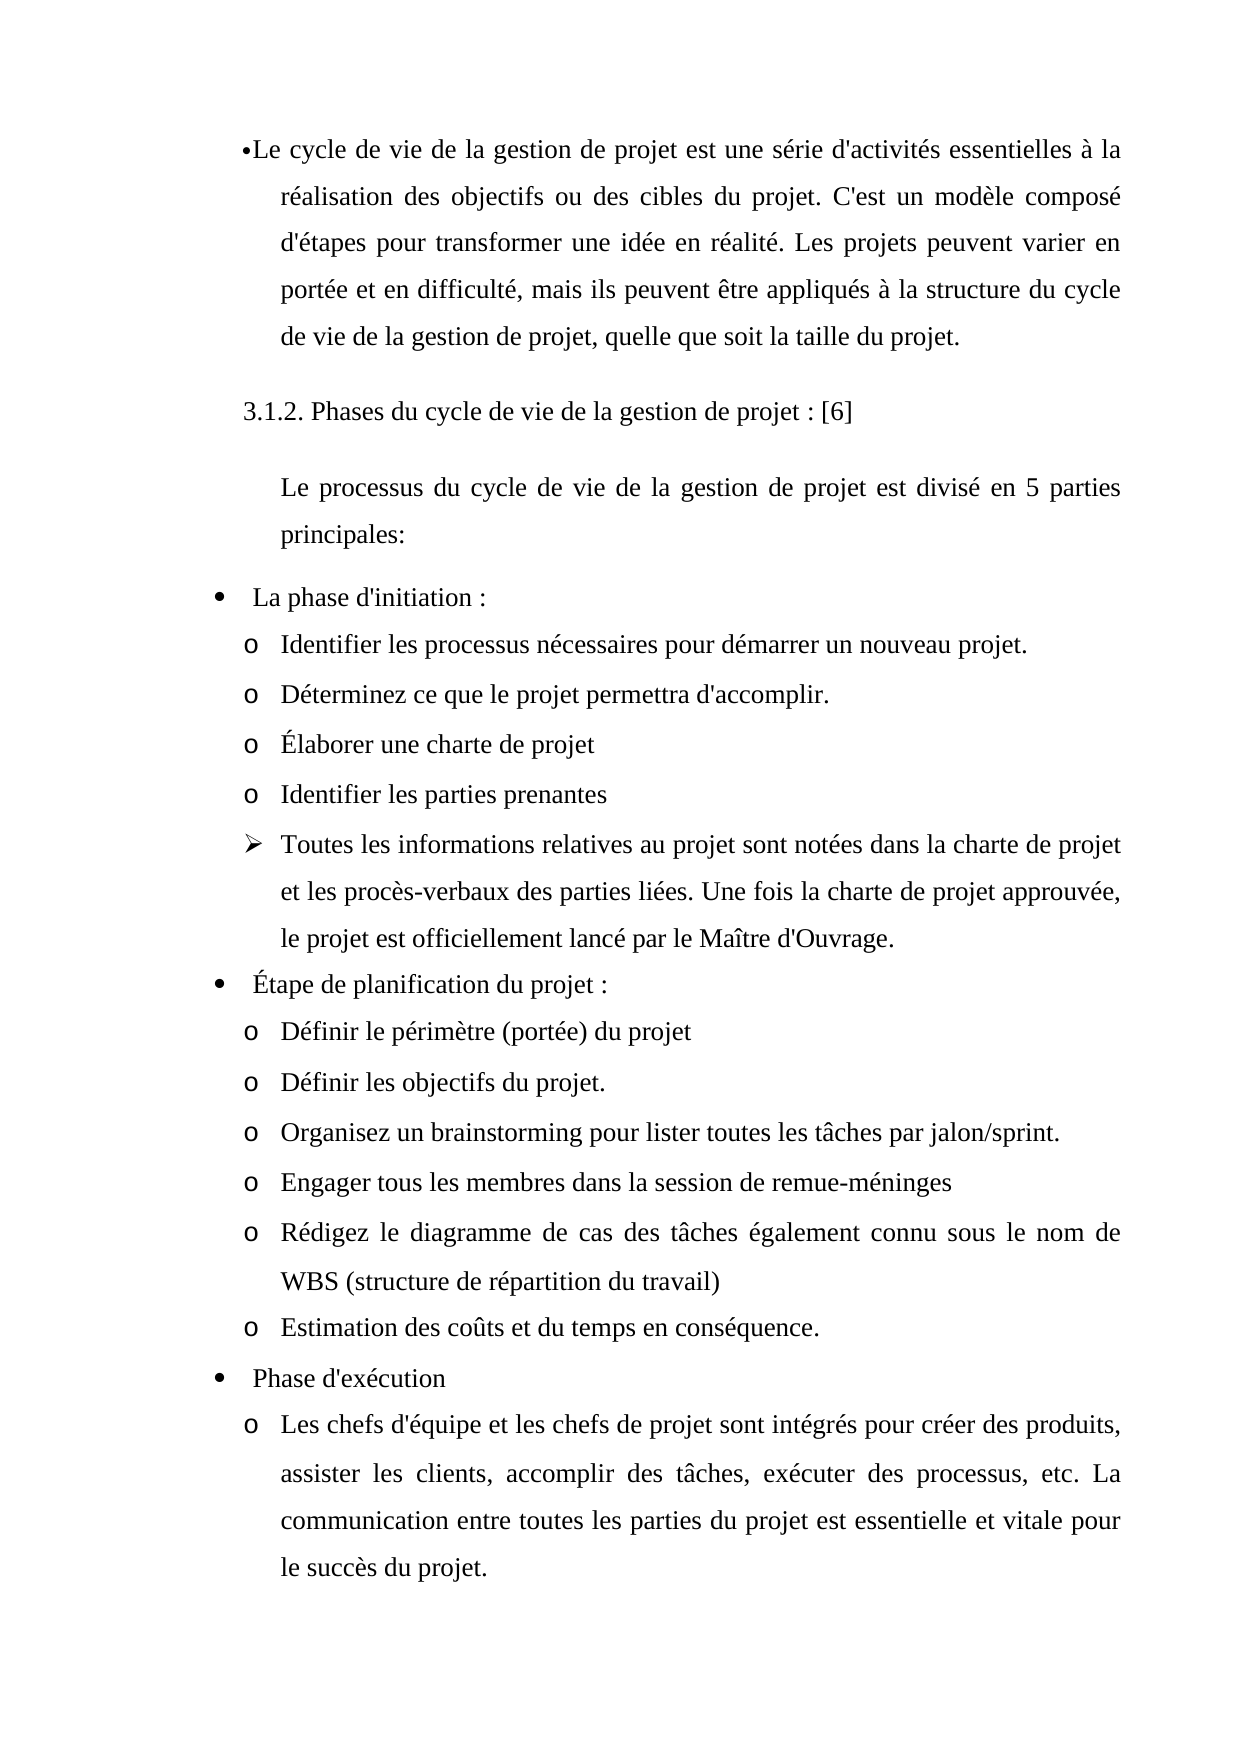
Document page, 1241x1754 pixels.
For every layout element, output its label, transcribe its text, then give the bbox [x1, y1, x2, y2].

list Phase d'exécution [215, 1362, 1122, 1393]
list Identifier les parties prenantes [243, 778, 1122, 812]
list Les chefs d'équipe et les chefs de projet sont intégrés pour créer des produits, assister les clients, accomplir des tâches, exécuter des processus, etc. La communication entre toutes les parties du projet est essentielle et vitale pour le succès du projet. [243, 1408, 1122, 1582]
list Toutes les informations relatives au projet sont notées dans la charte de projet et les procès-verbaux des parties liées. Une fois la charte de projet approuvée, le projet est officiellement lancé par le Maître d'Ouvrage. [243, 828, 1122, 953]
list Identifier les processus nécessaires pour démarrer un nouveau projet. [243, 628, 1122, 662]
list Déterminez ce que le projet permettra d'accomplir. [243, 678, 1122, 712]
list Rédigez le diagramme de cas des tâches également connu sous le nom de WBS (structure de répartition du travail) [243, 1216, 1122, 1296]
list Organisez un brainstorming pour lister toutes les tâches par jalon/sprint. [243, 1116, 1122, 1149]
list La phase d'initiation : [215, 581, 1122, 612]
list Engager tous les membres dans la session de remue-méninges [243, 1166, 1122, 1199]
subtitle 3.1.2. Phases du cycle de vie de la gestion de projet : [6] [243, 395, 1122, 427]
text Le processus du cycle de vie de la gestion de projet est divisé en 5 parties principales: [280, 502, 1122, 549]
list Définir le périmètre (portée) du projet [243, 1016, 1122, 1049]
list Estimation des coûts et du temps en conséquence. [243, 1312, 1122, 1345]
list Étape de planification du projet : [215, 969, 1122, 1000]
list Définir les objectifs du projet. [243, 1066, 1122, 1099]
list Le cycle de vie de la gestion de projet est une série d'activités essentielles à la réalisation des objectifs ou des cibles du projet. C'est un modèle composé d'étapes pour transformer une idée en réalité. Les projets peuvent varier en portée et en difficulté, mais ils peuvent être appliqués à la structure du cycle de vie de la gestion de projet, quelle que soit la taille du projet. [243, 133, 1122, 351]
list Élaborer une charte de projet [243, 728, 1122, 762]
